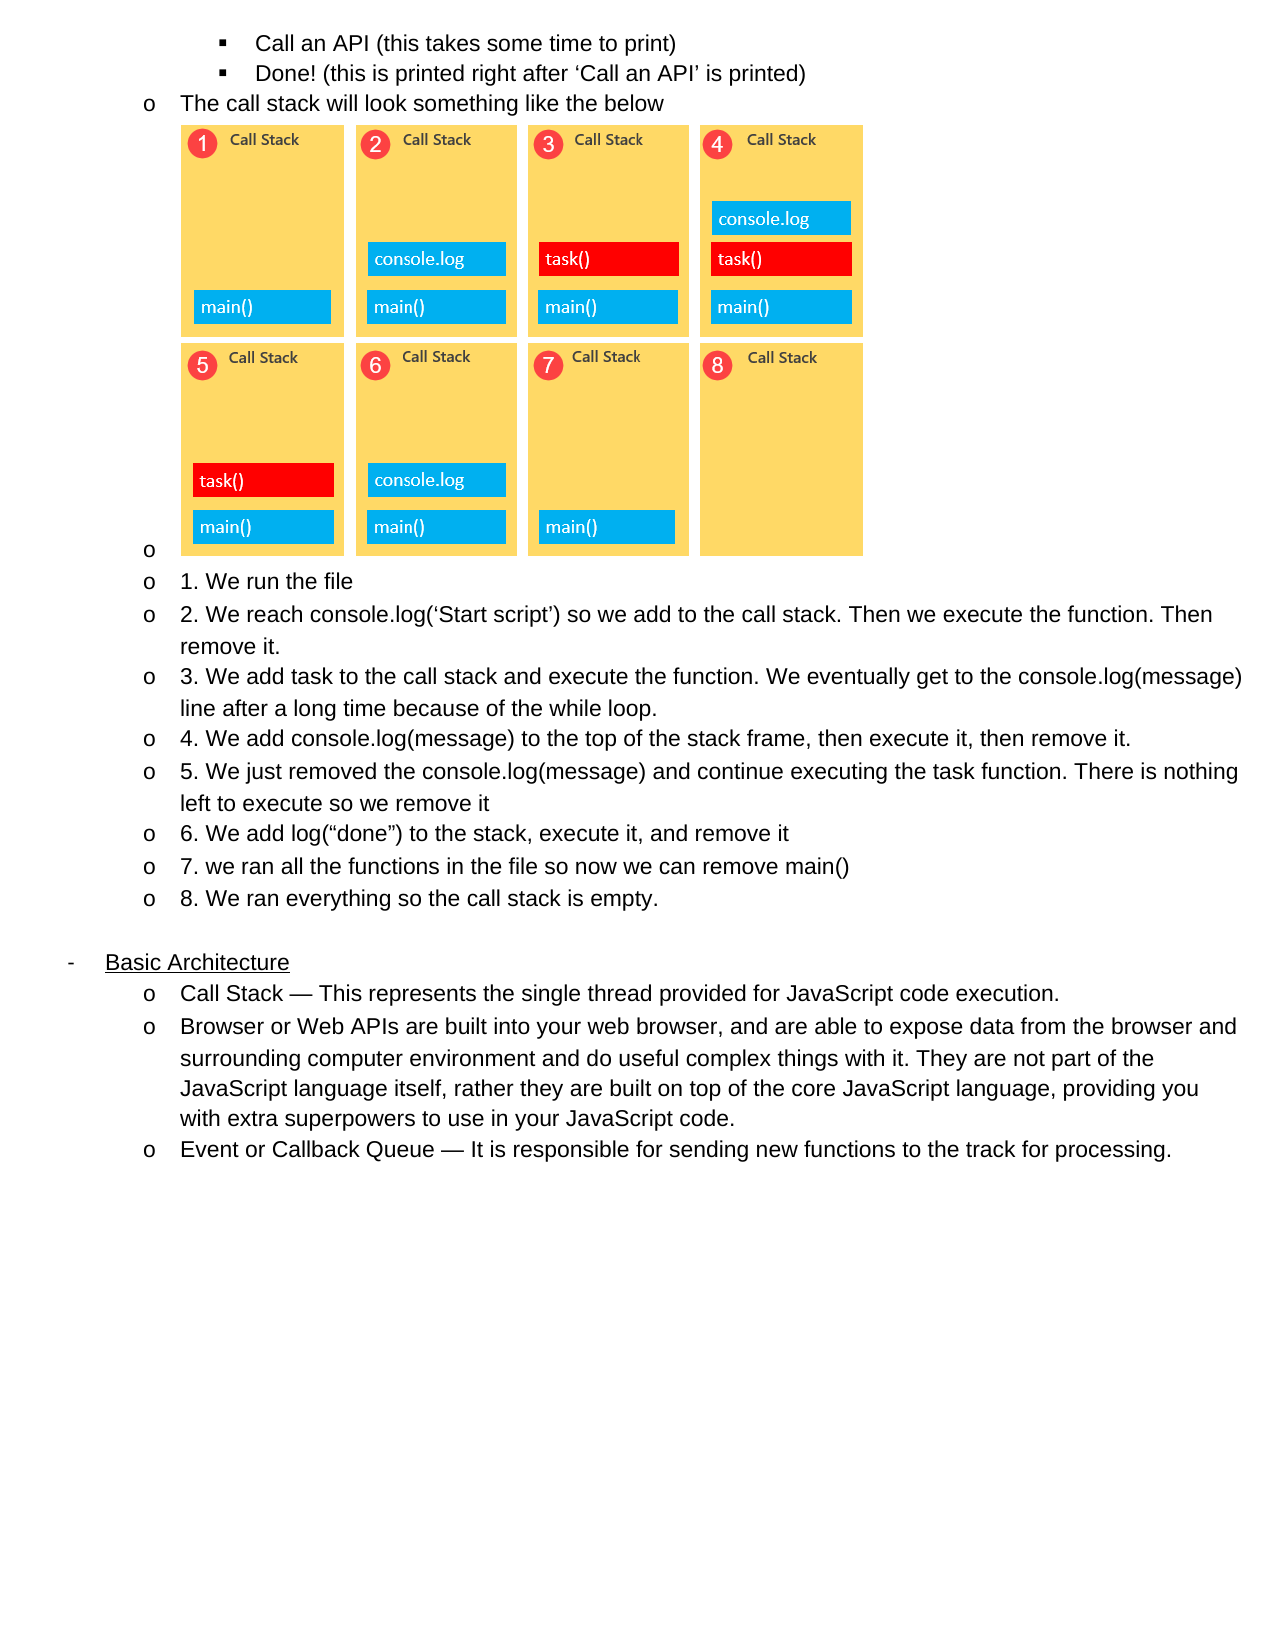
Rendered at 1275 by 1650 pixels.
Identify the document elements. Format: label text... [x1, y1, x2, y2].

list 4. We add console.log(message) to the top of the stack frame, then execute it, then remove it. [142, 725, 1245, 754]
list Browser or Web APIs are built into your web browser, and are able to expose data from the browser and surrounding computer environment and do useful complex things with it. They are not part of the JavaScript language itself, rather they are built on top of the core JavaScript language, providing you with extra superpowers to use in your JavaScript code. [142, 1013, 1245, 1132]
list Event or Callback Queue — It is responsible for sending new functions to the track for processing. [142, 1136, 1245, 1164]
list 6. We add log(“done”) to the stack, execute it, and remove it [142, 820, 1245, 849]
list Call an API (this takes some time to print) [217, 30, 1245, 56]
list 3. We add task to the call stack and execute the function. We eventually get to the console.log(message) line after a long time because of the while loop. [142, 663, 1245, 722]
list Done! (this is printed right after ‘Call an API’ is printed) [217, 60, 1245, 87]
list Call Stack — This represents the single thread provided for JavaScript code execution. [142, 980, 1245, 1008]
list 7. we ran all the functions in the file so now we can remove main() [142, 853, 1245, 881]
list 8. We ran everything so the call stack is empty. [142, 885, 1245, 914]
picture [180, 122, 868, 558]
list 1. We run the file [142, 568, 1245, 596]
list Basic Architecture [67, 948, 1245, 976]
list 2. We reach console.log(‘Start script’) so we add to the call stack. Then we execute the function. Then remove it. [142, 601, 1245, 659]
list 5. We just removed the console.log(message) and continue executing the task function. There is nothing left to execute so we remove it [142, 758, 1245, 816]
list The call stack will look something like the below [142, 90, 1245, 119]
